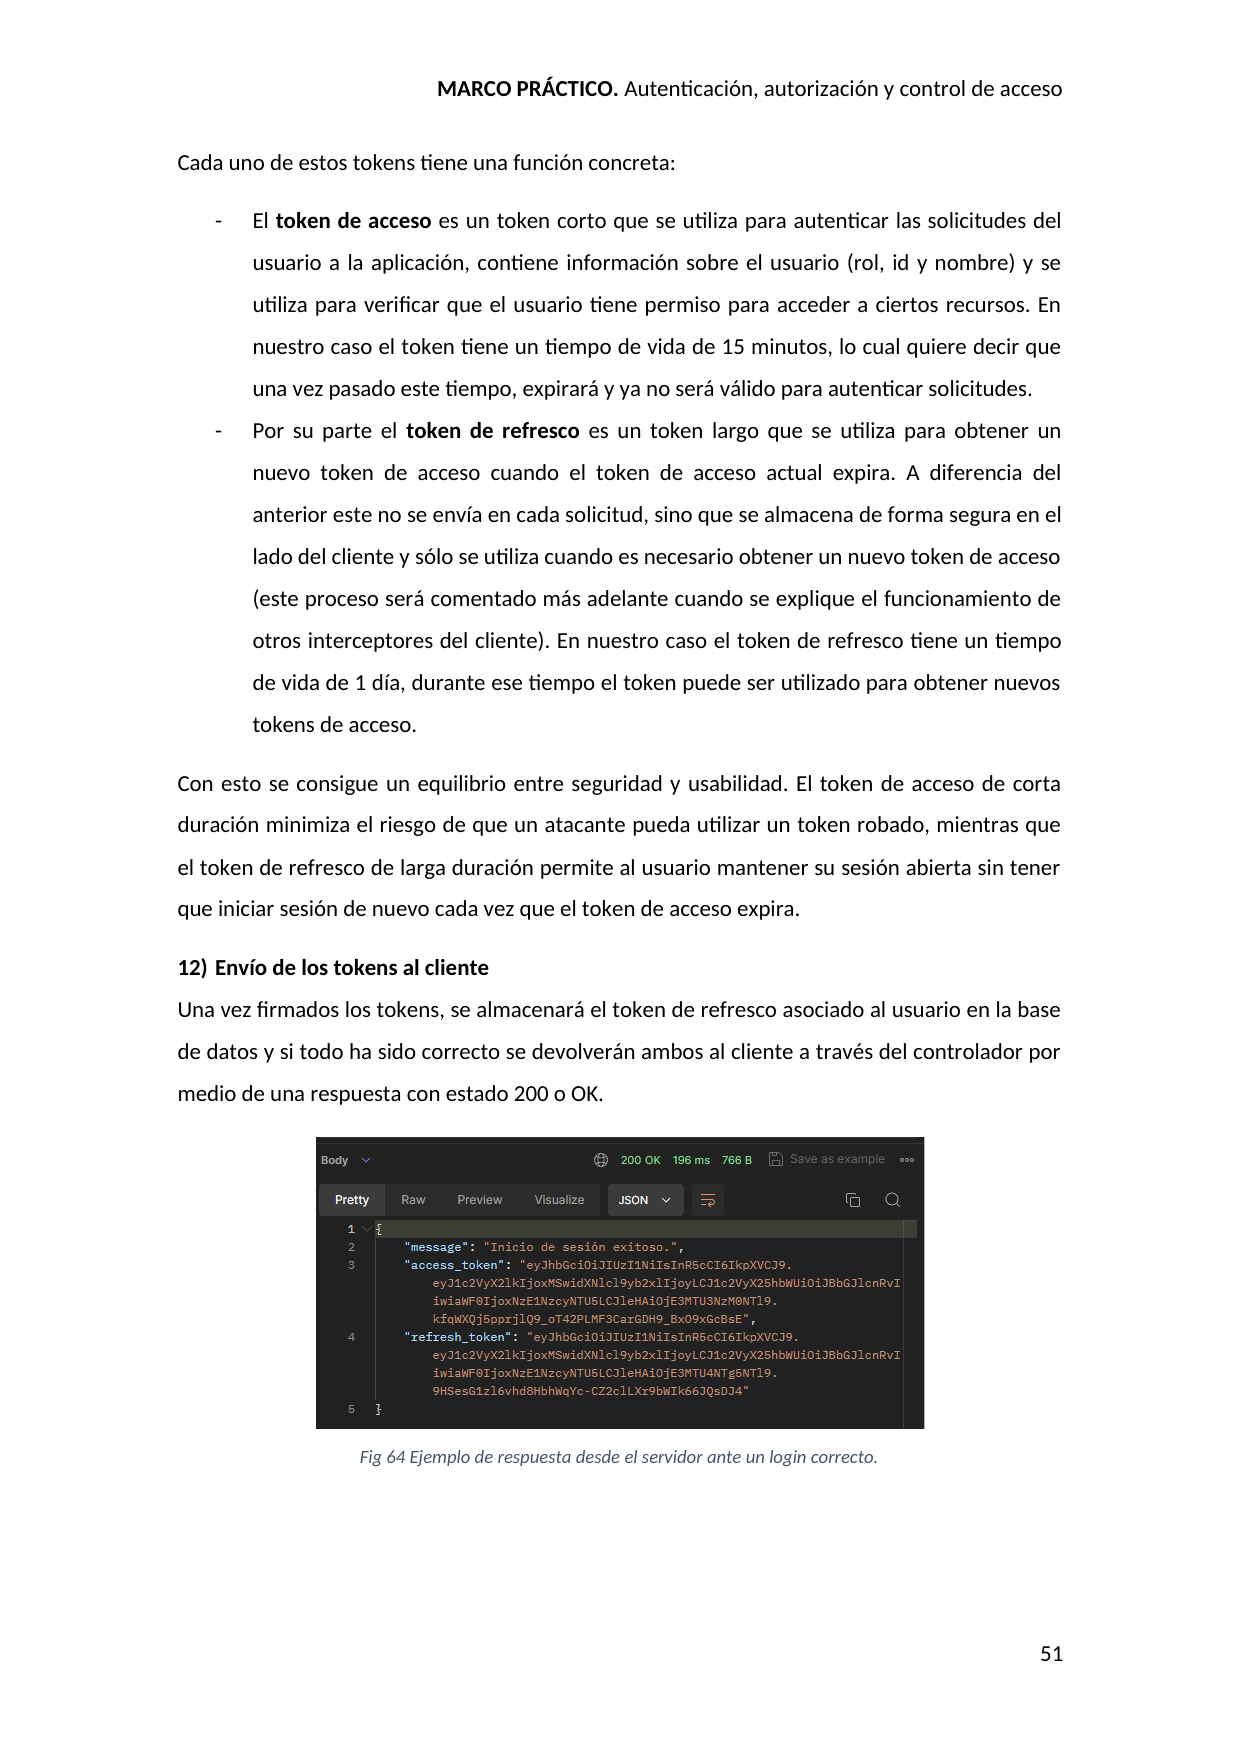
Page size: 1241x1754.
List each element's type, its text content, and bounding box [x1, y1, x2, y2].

text Con esto se consigue un equilibrio entre seguridad y usabilidad. El token de acceso de corta duración minimiza el riesgo de que un atacante pueda utilizar un token robado, mientras que el token de refresco de larga duración permite al usuario mantener su sesión abierta sin tener que iniciar sesión de nuevo cada vez que el token de acceso expira. [177, 769, 1063, 923]
text Cada uno de estos tokens tiene una función concreta: [177, 148, 1063, 176]
list Envío de los tokens al cliente [177, 953, 1063, 981]
text Una vez firmados los tokens, se almacenará el token de refresco asociado al usuario en la base de datos y si todo ha sido correcto se devolverán ambos al cliente a través del controlador por medio de una respuesta con estado 200 o OK. [177, 995, 1063, 1107]
picture [316, 1137, 925, 1429]
list El token de acceso es un token corto que se utiliza para autenticar las solicitudes del usuario a la aplicación, contiene información sobre el usuario (rol, id y nombre) y se utiliza para verificar que el usuario tiene permiso para acceder a ciertos recursos. En nuestro caso el token tiene un tiempo de vida de 15 minutos, lo cual quiere decir que una vez pasado este tiempo, expirará y ya no será válido para autenticar solicitudes. [215, 206, 1063, 402]
text Fig 64 Ejemplo de respuesta desde el servidor ante un login correcto. [177, 1445, 1063, 1468]
list Por su parte el token de refresco es un token largo que se utiliza para obtener un nuevo token de acceso cuando el token de acceso actual expira. A diferencia del anterior este no se envía en cada solicitud, sino que se almacena de forma segura en el lado del cliente y sólo se utiliza cuando es necesario obtener un nuevo token de acceso (este proceso será comentado más adelante cuando se explique el funcionamiento de otros interceptores del cliente). En nuestro caso el token de refresco tiene un tiempo de vida de 1 día, durante ese tiempo el token puede ser utilizado para obtener nuevos tokens de acceso. [215, 416, 1063, 738]
